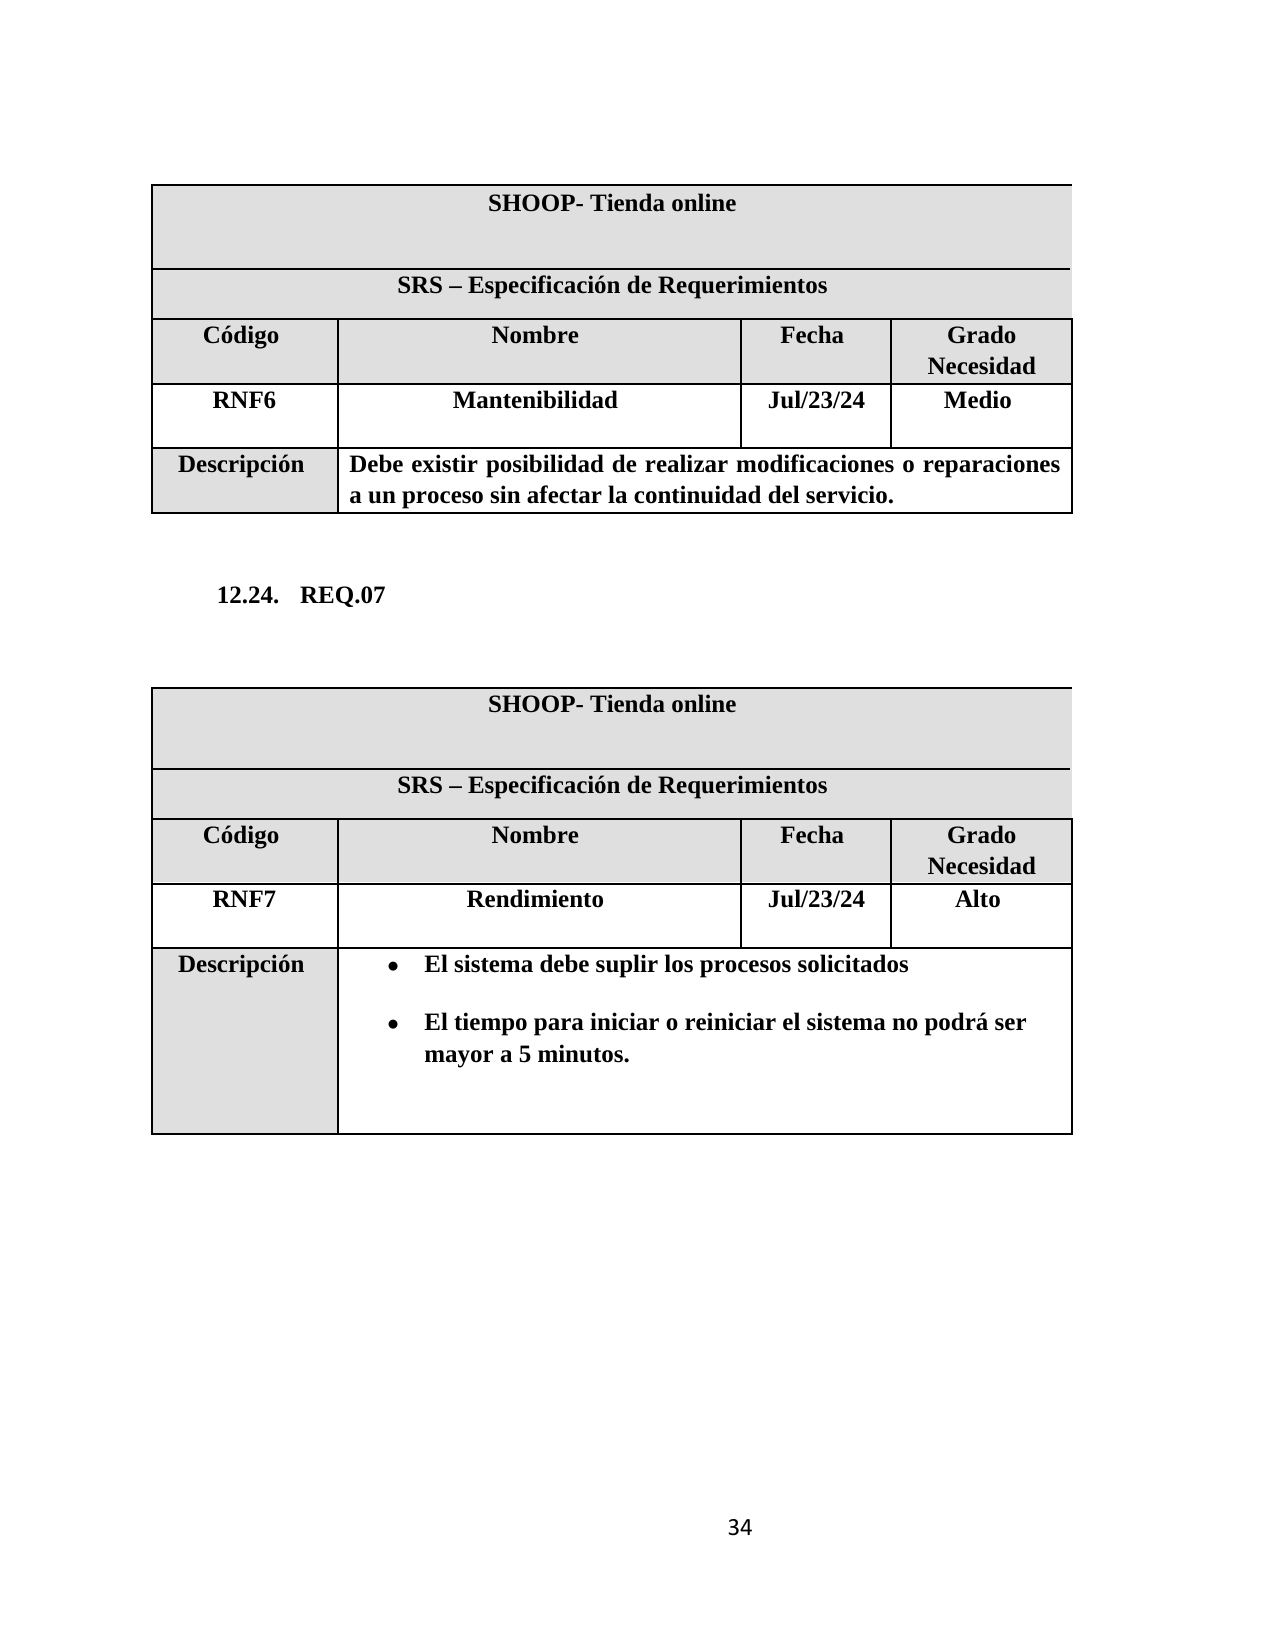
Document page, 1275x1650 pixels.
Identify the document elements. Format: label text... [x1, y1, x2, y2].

table_cell Medio [892, 385, 1071, 447]
table_cell Descripción [153, 949, 337, 1133]
table_header SHOOP- Tienda online [153, 186, 1072, 268]
table_cell SRS – Especificación de Requerimientos [153, 268, 1072, 318]
table_cell SRS – Especificación de Requerimientos [153, 768, 1072, 818]
table_cell Código [153, 320, 337, 383]
table_cell Debe existir posibilidad de realizar modificaciones o reparaciones a un proceso sin afectar la continuidad del servicio. [339, 449, 1071, 512]
table_cell Fecha [742, 320, 890, 383]
table_cell Mantenibilidad [339, 385, 740, 447]
table_header SHOOP- Tienda online [153, 689, 1072, 768]
table_cell Código [153, 820, 337, 882]
table_cell Grado Necesidad [892, 820, 1071, 882]
table_cell Grado Necesidad [892, 320, 1071, 383]
table_cell RNF6 [153, 385, 337, 447]
table_cell Alto [892, 885, 1071, 947]
table_cell Nombre [339, 320, 740, 383]
table_cell Jul/23/24 [742, 885, 890, 947]
table_cell Rendimiento [339, 885, 740, 947]
table_cell Fecha [742, 820, 890, 882]
table_cell RNF7 [153, 885, 337, 947]
subtitle REQ.07 [179, 580, 1125, 608]
table_cell Descripción [153, 449, 337, 512]
table_cell Jul/23/24 [742, 385, 890, 447]
table_cell Nombre [339, 820, 740, 882]
table_cell El sistema debe suplir los procesos solicitados El tiempo para iniciar o reiniciar el sistema no podrá ser mayor a 5 minutos. [339, 949, 1071, 1133]
